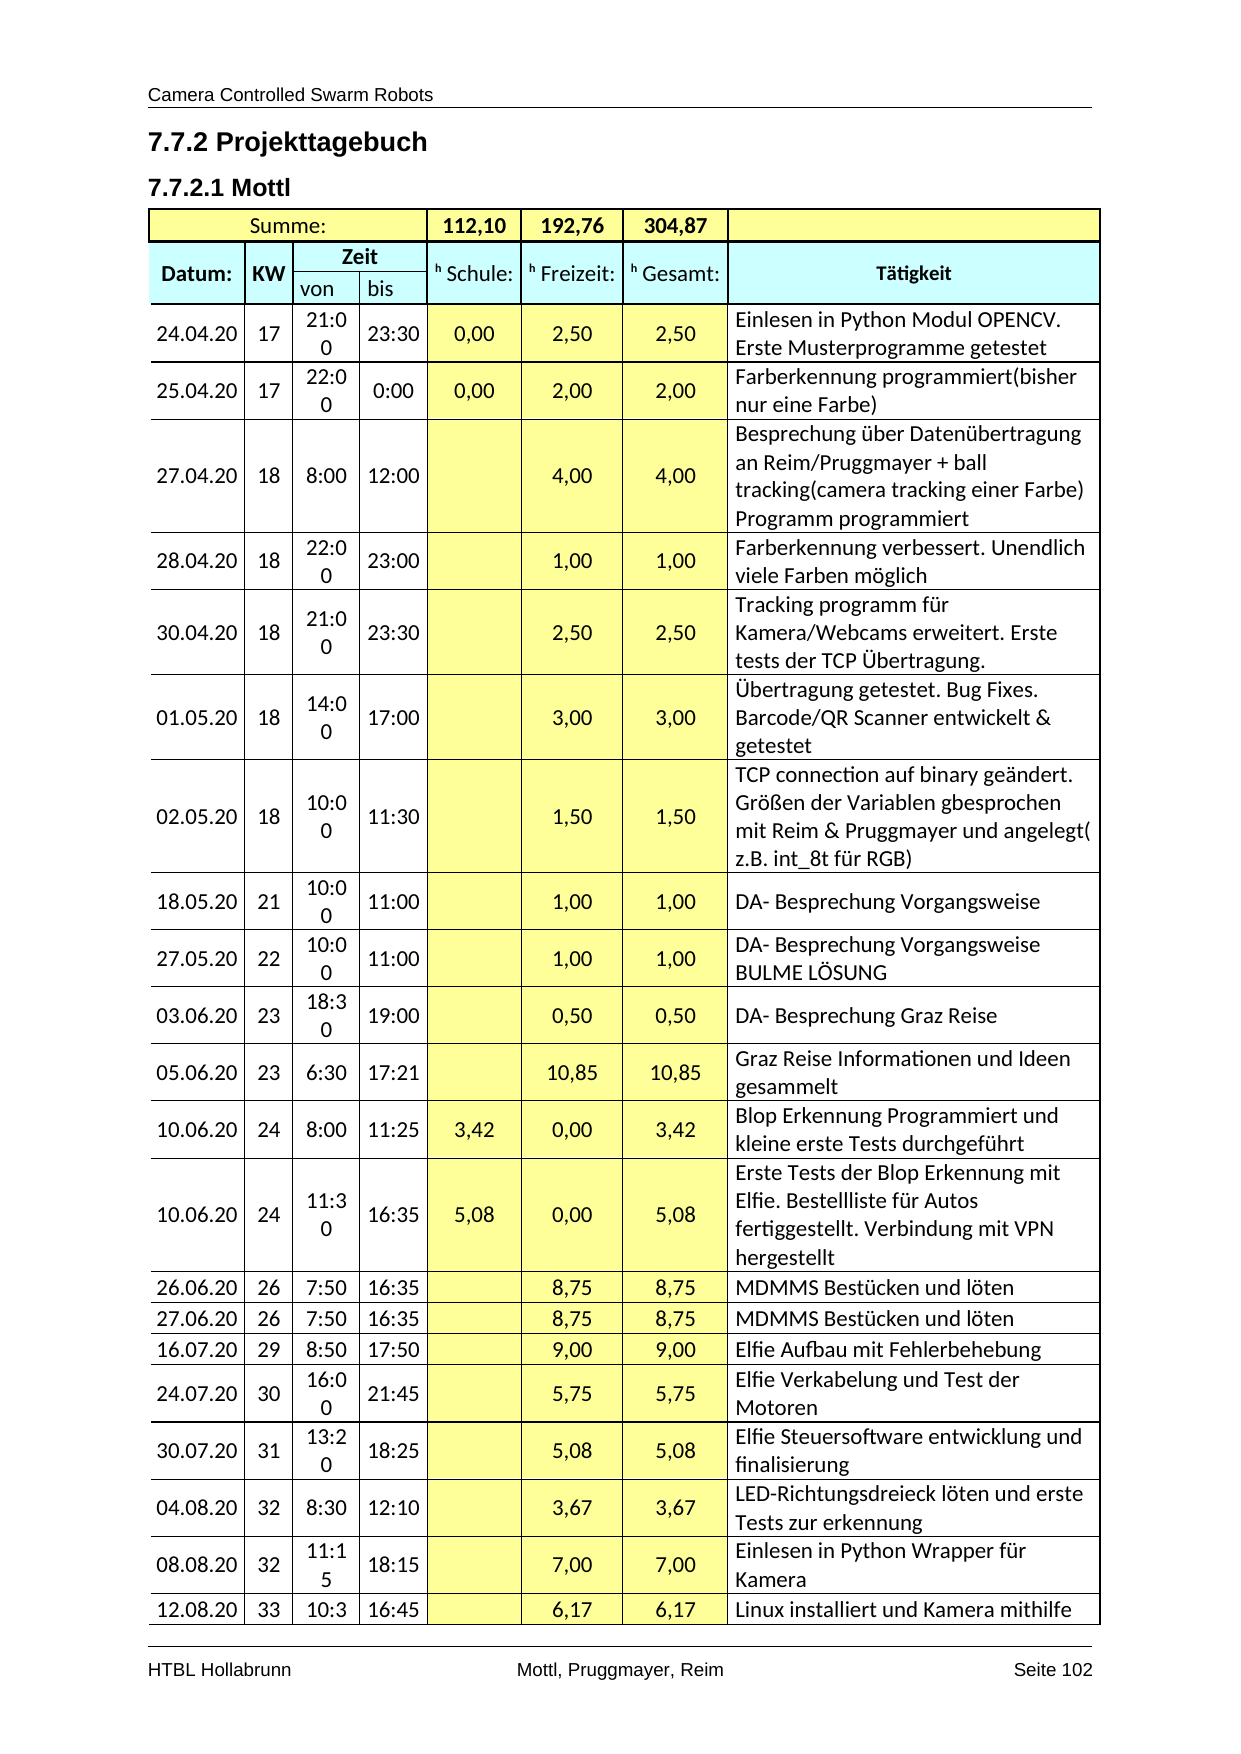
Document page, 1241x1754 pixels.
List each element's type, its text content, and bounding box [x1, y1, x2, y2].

table_cell 0,00 [428, 305, 521, 361]
table_cell 10.06.20 [149, 1100, 244, 1157]
table_cell h Gesamt: [624, 243, 727, 303]
table_cell [428, 1334, 521, 1364]
table_cell 11:30 [360, 760, 427, 872]
table_cell 21:00 [293, 305, 359, 361]
table_cell 23 [245, 1044, 292, 1100]
table_cell 18 [245, 533, 292, 589]
table_cell 03.06.20 [149, 986, 244, 1043]
table_cell 19:00 [360, 987, 427, 1043]
table_cell 26 [245, 1303, 292, 1333]
table_cell h Freizeit: [522, 243, 622, 303]
table_cell Einlesen in Python Wrapper für Kamera [728, 1537, 1099, 1593]
table_cell 0,00 [522, 1159, 622, 1271]
table_cell Elfie Aufbau mit Fehlerbehebung [728, 1334, 1099, 1364]
table_cell 18.05.20 [149, 872, 244, 929]
table_cell 21:45 [360, 1365, 427, 1421]
table_cell 18 [245, 590, 292, 674]
table_cell 04.08.20 [149, 1479, 244, 1536]
table_cell 27.06.20 [149, 1302, 244, 1333]
table_cell 10.06.20 [149, 1158, 244, 1271]
table_cell 3,00 [623, 675, 727, 759]
table_cell [428, 987, 521, 1043]
table_cell 2,50 [623, 305, 727, 361]
table_cell 2,00 [522, 363, 622, 418]
table_cell 7:50 [293, 1272, 359, 1302]
table_cell 05.06.20 [149, 1043, 244, 1100]
table_cell Tracking programm für Kamera/Webcams erweitert. Erste tests der TCP Übertragung. [728, 590, 1099, 674]
table_cell 4,00 [522, 420, 622, 532]
table_cell KW [246, 243, 292, 303]
table_cell MDMMS Bestücken und löten [728, 1303, 1099, 1333]
table_header 112,10 [428, 210, 520, 240]
table_cell 10:00 [293, 930, 359, 986]
table_cell 8:30 [293, 1480, 359, 1536]
table_cell 4,00 [623, 420, 727, 532]
table_cell 8,75 [522, 1303, 622, 1333]
table_cell 22:00 [293, 533, 359, 589]
table_cell 2,50 [623, 590, 727, 674]
table_cell 17:50 [360, 1334, 427, 1364]
table_cell 9,00 [522, 1334, 622, 1364]
table_cell 02.05.20 [149, 759, 244, 872]
table_cell [428, 1537, 521, 1593]
table_cell 13:20 [293, 1423, 359, 1478]
table_cell [428, 533, 521, 589]
table_cell 18:25 [360, 1423, 427, 1478]
table_cell 8,75 [623, 1303, 727, 1333]
table_cell 1,00 [522, 873, 622, 929]
table_cell 3,00 [522, 675, 622, 759]
table_cell 21:00 [293, 590, 359, 674]
table_cell 3,42 [623, 1101, 727, 1157]
table_cell Datum: [149, 243, 244, 303]
table_cell 8:00 [293, 420, 359, 532]
table_cell 24.04.20 [149, 303, 244, 361]
table_cell 24 [245, 1159, 292, 1271]
table_cell 12:00 [360, 420, 427, 532]
table_cell 16:35 [360, 1159, 427, 1271]
table_cell 16:45 [360, 1594, 427, 1624]
table_cell 1,00 [623, 533, 727, 589]
table_cell [428, 1303, 521, 1333]
table_cell 3,67 [522, 1480, 622, 1536]
table_header 192,76 [522, 210, 622, 240]
table_cell 1,00 [522, 930, 622, 986]
table_cell 14:00 [293, 675, 359, 759]
table_cell 1,00 [623, 930, 727, 986]
table_cell 12.08.20 [149, 1593, 244, 1624]
table_cell 5,08 [623, 1423, 727, 1478]
table_cell Blop Erkennung Programmiert und kleine erste Tests durchgeführt [728, 1101, 1099, 1157]
table_cell DA- Besprechung Vorgangsweise BULME LÖSUNG [728, 930, 1099, 986]
table_cell 30.07.20 [149, 1421, 244, 1478]
table_cell 24.07.20 [149, 1364, 244, 1421]
table_cell 0,50 [522, 987, 622, 1043]
table_cell 0,50 [623, 987, 727, 1043]
table_cell 5,75 [522, 1365, 622, 1421]
table_cell 01.05.20 [149, 674, 244, 759]
table_cell Farberkennung verbessert. Unendlich viele Farben möglich [728, 533, 1099, 589]
table_cell 6:30 [293, 1044, 359, 1100]
table_cell 17:00 [360, 675, 427, 759]
table_cell [428, 1480, 521, 1536]
table_cell 08.08.20 [149, 1536, 244, 1593]
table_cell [728, 1594, 1099, 1624]
table_cell [428, 1594, 521, 1624]
table_cell DA- Besprechung Vorgangsweise [728, 873, 1099, 929]
table_cell 18:30 [293, 987, 359, 1043]
subtitle Projekttagebuch [148, 126, 1092, 158]
table_cell 22 [245, 930, 292, 986]
table_cell 31 [245, 1423, 292, 1478]
table_cell [428, 420, 521, 532]
table_cell Erste Tests der Blop Erkennung mit Elfie. Bestellliste für Autos fertiggestellt. Verbindung mit VPN hergestellt [728, 1159, 1099, 1271]
table_cell Elfie Verkabelung und Test der Motoren [728, 1365, 1099, 1421]
table_cell 8:00 [293, 1101, 359, 1157]
table_cell 30 [245, 1365, 292, 1421]
table_cell 18:15 [360, 1537, 427, 1593]
table_cell 8,75 [623, 1272, 727, 1302]
table_cell 8,75 [522, 1272, 622, 1302]
table_cell 0,00 [428, 363, 521, 418]
table_cell 23 [245, 987, 292, 1043]
table_cell 17 [245, 363, 292, 418]
table_cell 6,17 [623, 1594, 727, 1624]
table_cell [428, 590, 521, 674]
table_cell von [294, 272, 359, 303]
table_cell 5,08 [623, 1159, 727, 1271]
table_cell 26.06.20 [149, 1271, 244, 1302]
table_cell 11:00 [360, 930, 427, 986]
table_cell 17:21 [360, 1044, 427, 1100]
table_cell 18 [245, 675, 292, 759]
table_cell 10,85 [623, 1044, 727, 1100]
table_cell 18 [245, 760, 292, 872]
table_header [729, 210, 1099, 240]
table_cell [428, 1044, 521, 1100]
table_cell 23:30 [360, 305, 427, 361]
table_cell TCP connection auf binary geändert. Größen der Variablen gbesprochen mit Reim & Pruggmayer und angelegt( z.B. int_8t für RGB) [728, 760, 1099, 872]
table_cell Übertragung getestet. Bug Fixes. Barcode/QR Scanner entwickelt & getestet [728, 675, 1099, 759]
table_cell Einlesen in Python Modul OPENCV. Erste Musterprogramme getestet [728, 305, 1099, 361]
table_cell Farberkennung programmiert(bisher nur eine Farbe) [728, 363, 1099, 418]
table_cell 16:35 [360, 1303, 427, 1333]
table_cell 9,00 [623, 1334, 727, 1364]
table_cell 7:50 [293, 1303, 359, 1333]
table_cell 27.04.20 [149, 419, 244, 532]
table_cell 27.05.20 [149, 929, 244, 986]
table_cell 22:00 [293, 363, 359, 418]
table_cell 25.04.20 [149, 361, 244, 418]
table_cell 2,50 [522, 305, 622, 361]
table_cell Elfie Steuersoftware entwicklung und finalisierung [728, 1423, 1099, 1478]
table_header 304,87 [624, 210, 727, 240]
table_cell 11:00 [360, 873, 427, 929]
table_cell 16.07.20 [149, 1333, 244, 1364]
table_cell 32 [245, 1480, 292, 1536]
table_cell MDMMS Bestücken und löten [728, 1272, 1099, 1302]
table_cell 2,00 [623, 363, 727, 418]
table_cell 11:15 [293, 1537, 359, 1593]
table_cell bis [360, 272, 426, 303]
table_cell 5,08 [428, 1159, 521, 1271]
table_cell [428, 675, 521, 759]
table_cell 3,67 [623, 1480, 727, 1536]
table_cell [428, 1272, 521, 1302]
table_cell 18 [245, 420, 292, 532]
table_header Summe: [150, 210, 426, 240]
table_cell [428, 1423, 521, 1478]
table_cell 7,00 [623, 1537, 727, 1593]
table_cell 10:00 [293, 760, 359, 872]
table_cell 16:35 [360, 1272, 427, 1302]
table_cell 30.04.20 [149, 589, 244, 674]
subtitle Mottl [148, 170, 1092, 201]
table_cell 10:00 [293, 873, 359, 929]
table_cell 8:50 [293, 1334, 359, 1364]
table_cell LED-Richtungsdreieck löten und erste Tests zur erkennung [728, 1480, 1099, 1536]
table_cell Besprechung über Datenübertragung an Reim/Pruggmayer + ball tracking(camera tracking einer Farbe) Programm programmiert [728, 420, 1099, 532]
table_cell DA- Besprechung Graz Reise [728, 987, 1099, 1043]
table_cell 10:35 [293, 1594, 359, 1624]
table_cell 7,00 [522, 1537, 622, 1593]
table_cell 1,00 [623, 873, 727, 929]
table_cell 33 [245, 1594, 292, 1624]
table_cell 1,50 [623, 760, 727, 872]
table_cell 0,00 [522, 1101, 622, 1157]
table_cell 28.04.20 [149, 532, 244, 589]
table_cell 17 [245, 305, 292, 361]
table_cell 3,42 [428, 1101, 521, 1157]
table_cell 24 [245, 1101, 292, 1157]
table_cell [428, 873, 521, 929]
table_cell [428, 760, 521, 872]
table_cell Graz Reise Informationen und Ideen gesammelt [728, 1044, 1099, 1100]
table_cell 0:00 [360, 363, 427, 418]
table_cell h Schule: [428, 243, 520, 303]
table_cell 29 [245, 1334, 292, 1364]
table_cell 2,50 [522, 590, 622, 674]
table_cell [428, 930, 521, 986]
table_cell 16:00 [293, 1365, 359, 1421]
table_cell [428, 1365, 521, 1421]
table_cell 23:00 [360, 533, 427, 589]
table_cell 5,08 [522, 1423, 622, 1478]
table_cell 32 [245, 1537, 292, 1593]
table_cell 6,17 [522, 1594, 622, 1624]
table_cell 10,85 [522, 1044, 622, 1100]
table_cell 26 [245, 1272, 292, 1302]
table_cell Tätigkeit [729, 243, 1099, 303]
table_cell 11:30 [293, 1159, 359, 1271]
table_cell 1,00 [522, 533, 622, 589]
table_cell 5,75 [623, 1365, 727, 1421]
table_cell 23:30 [360, 590, 427, 674]
table_cell 11:25 [360, 1101, 427, 1157]
table_cell 21 [245, 873, 292, 929]
table_cell Zeit [294, 243, 426, 271]
table_cell 1,50 [522, 760, 622, 872]
table_cell 12:10 [360, 1480, 427, 1536]
